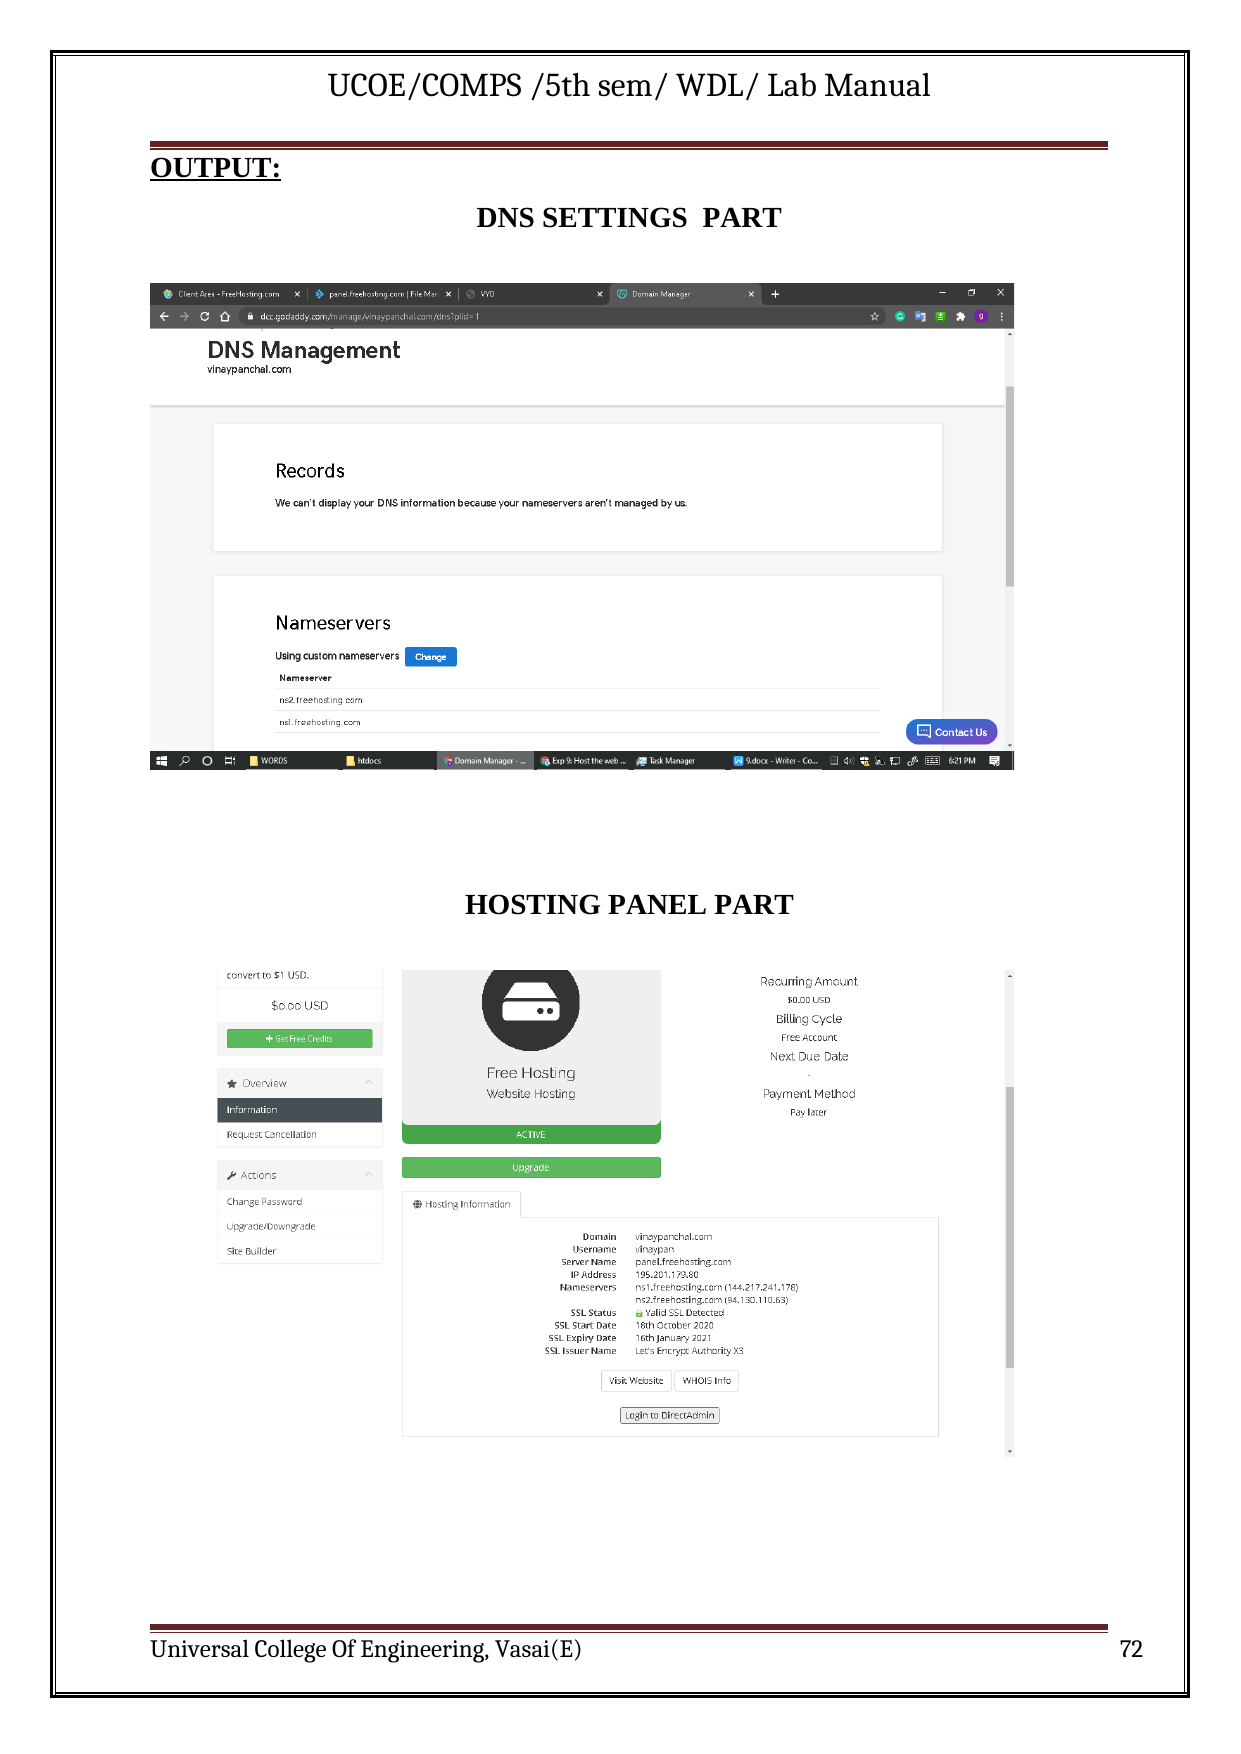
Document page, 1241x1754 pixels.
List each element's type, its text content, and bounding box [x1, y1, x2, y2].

picture [150, 970, 1015, 1457]
text DNS SETTINGS PART [150, 200, 1108, 234]
text OUTPUT: [150, 150, 1108, 183]
text HOSTING PANEL PART [150, 887, 1108, 921]
picture [150, 283, 1015, 770]
